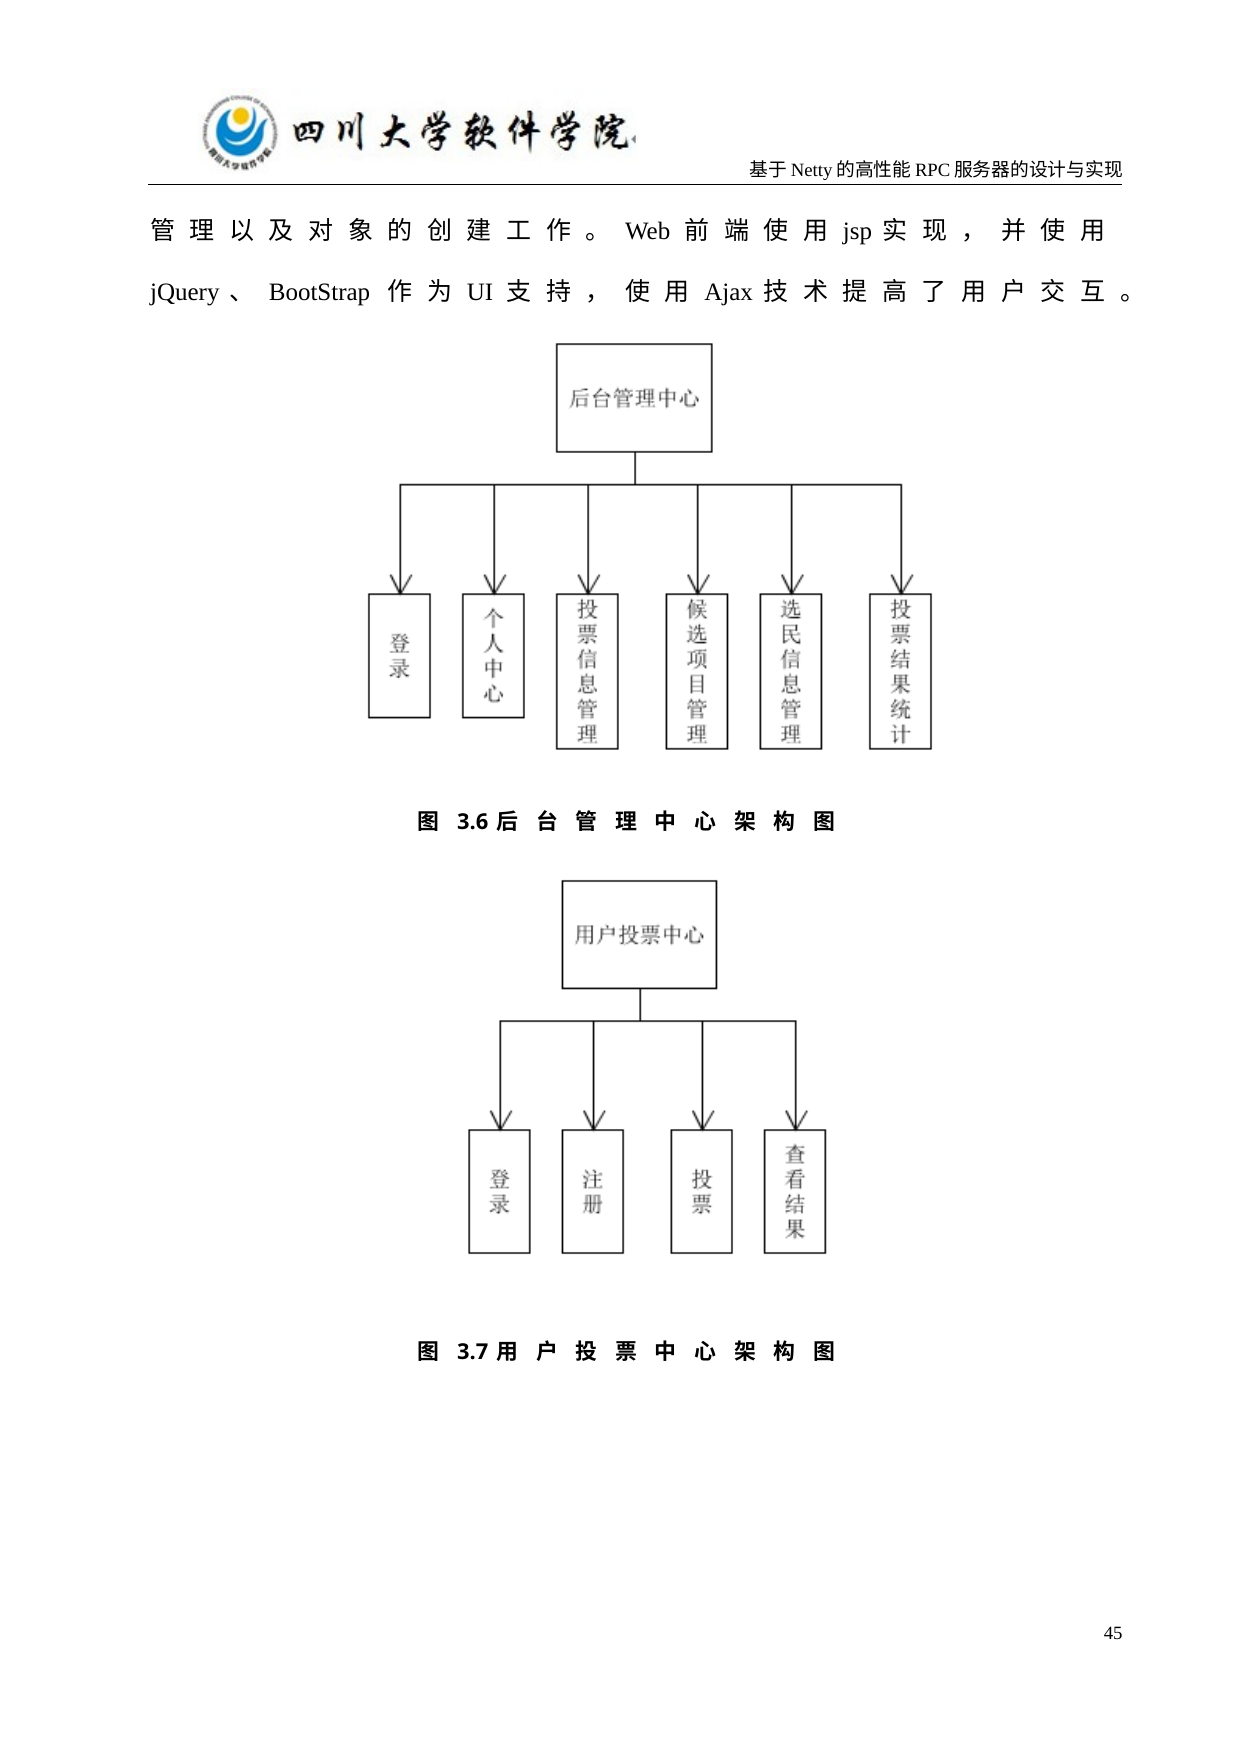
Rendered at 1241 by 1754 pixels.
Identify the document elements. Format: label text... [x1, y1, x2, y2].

picture [298, 321, 1026, 769]
text 图3.7 用户投票中心架构图 [150, 1320, 1120, 1381]
picture [197, 88, 639, 177]
picture [437, 857, 887, 1293]
text 图3.6 后台管理中心架构图 [150, 789, 1120, 850]
